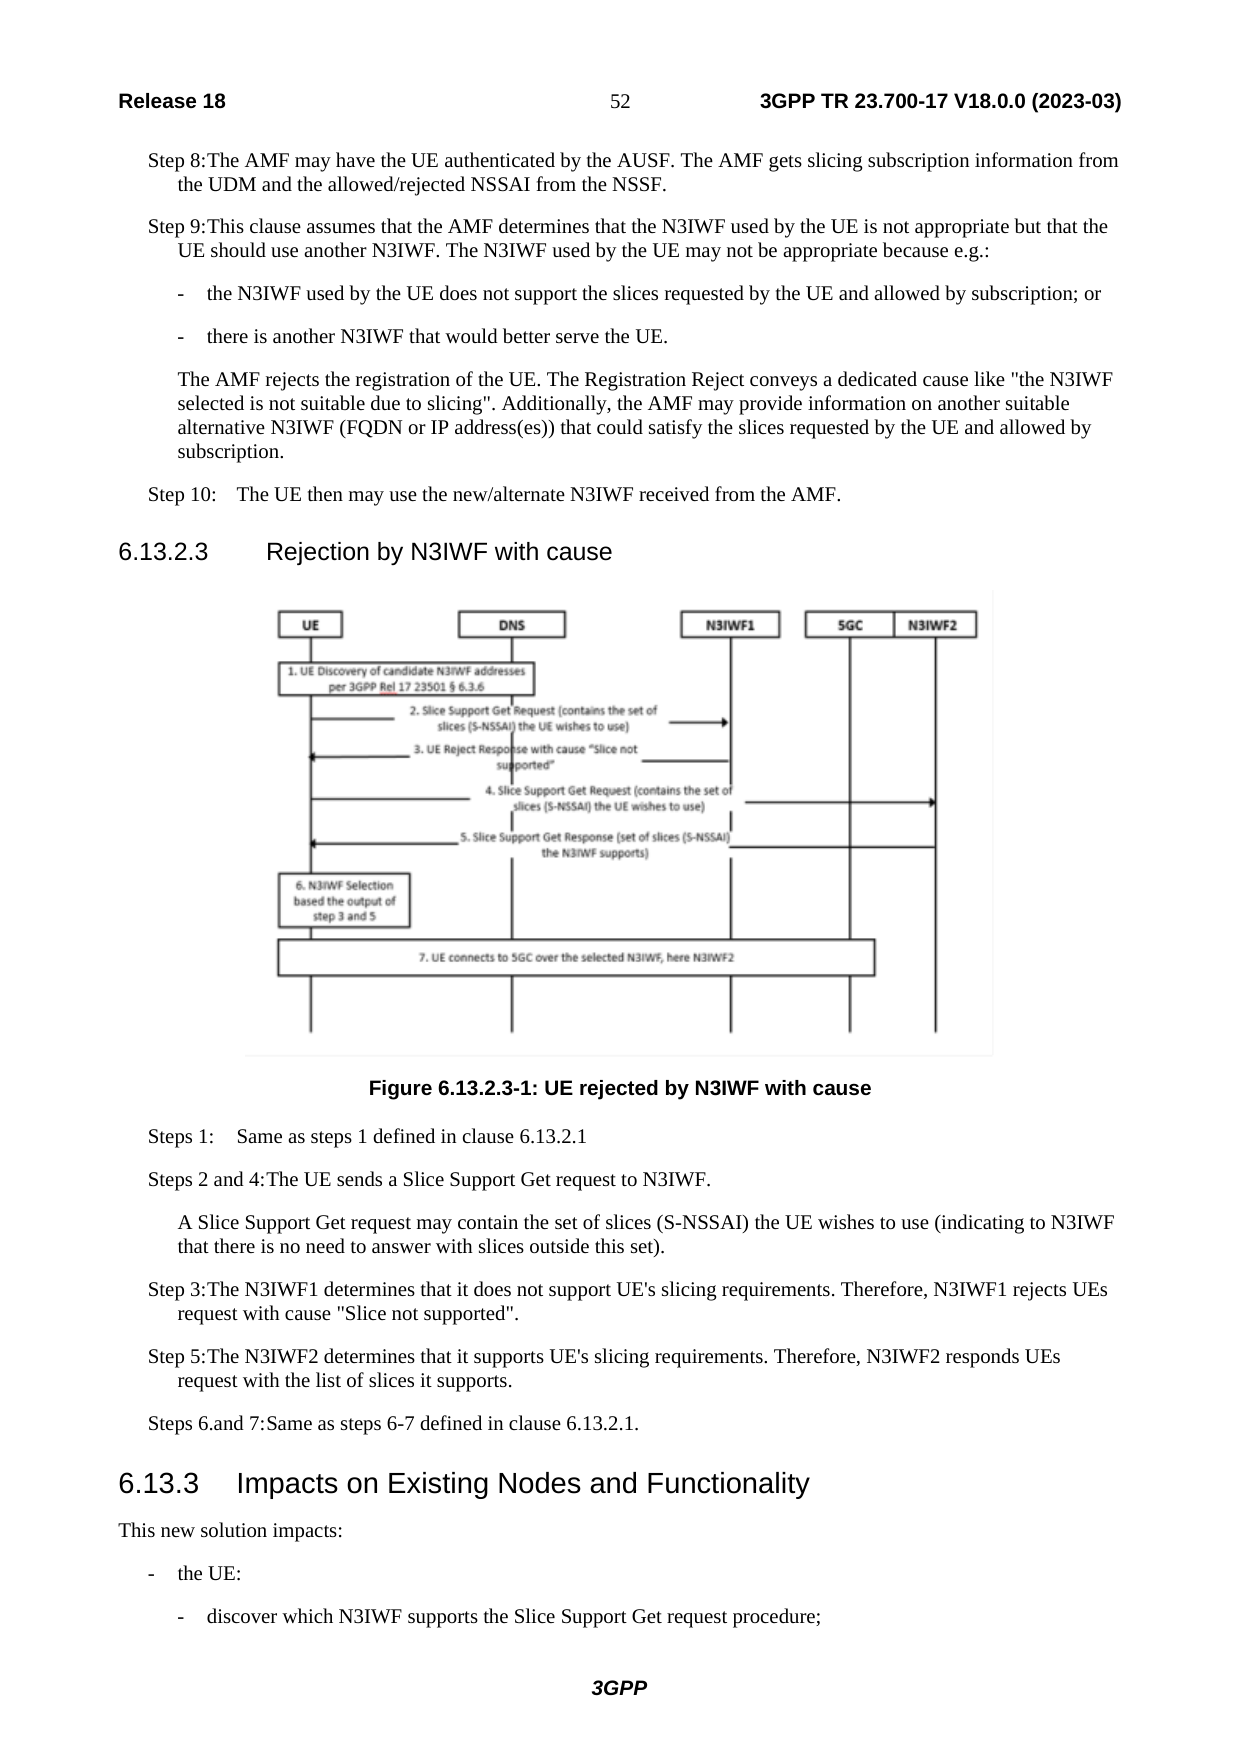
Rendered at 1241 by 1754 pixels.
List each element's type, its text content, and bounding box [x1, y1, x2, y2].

text - the UE: [148, 1561, 1122, 1585]
text Steps 2 and 4: The UE sends a Slice Support Get request to N3IWF. [148, 1167, 1122, 1191]
text Step 5: The N3IWF2 determines that it supports UE's slicing requirements. Therefore, N3IWF2 responds UEs request with the list of slices it supports. [148, 1344, 1122, 1392]
subtitle 6.13.2.3 Rejection by N3IWF with cause [118, 537, 1122, 566]
text Steps 1: Same as steps 1 defined in clause 6.13.2.1 [148, 1124, 1122, 1148]
subtitle 6.13.3 Impacts on Existing Nodes and Functionality [118, 1466, 1122, 1499]
text Step 10: The UE then may use the new/alternate N3IWF received from the AMF. [148, 482, 1122, 506]
text Step 8: The AMF may have the UE authenticated by the AUSF. The AMF gets slicing subscription information from the UDM and the allowed/rejected NSSAI from the NSSF. [148, 147, 1122, 196]
text Step 3: The N3IWF1 determines that it does not support UE's slicing requirements. Therefore, N3IWF1 rejects UEs request with cause "Slice not supported". [148, 1277, 1122, 1325]
text - there is another N3IWF that would better serve the UE. [177, 324, 1122, 348]
text - the N3IWF used by the UE does not support the slices requested by the UE and allowed by subscription; or [177, 281, 1122, 305]
text Figure 6.13.2.3-1: UE rejected by N3IWF with cause [118, 1075, 1122, 1099]
text Steps 6.and 7: Same as steps 6-7 defined in clause 6.13.2.1. [148, 1411, 1122, 1434]
text - discover which N3IWF supports the Slice Support Get request procedure; [177, 1604, 1122, 1628]
text The AMF rejects the registration of the UE. The Registration Reject conveys a dedicated cause like "the N3IWF selected is not suitable due to slicing". Additionally, the AMF may provide information on another suitable alternative N3IWF (FQDN or IP address(es)) that could satisfy the slices requested by the UE and allowed by subscription. [148, 367, 1122, 463]
text This new solution impacts: [118, 1518, 1122, 1542]
text A Slice Support Get request may contain the set of slices (S-NSSAI) the UE wishes to use (indicating to N3IWF that there is no need to answer with slices outside this set). [148, 1210, 1122, 1258]
text Step 9: This clause assumes that the AMF determines that the N3IWF used by the UE is not appropriate but that the UE should use another N3IWF. The N3IWF used by the UE may not be appropriate because e.g.: [148, 214, 1122, 262]
